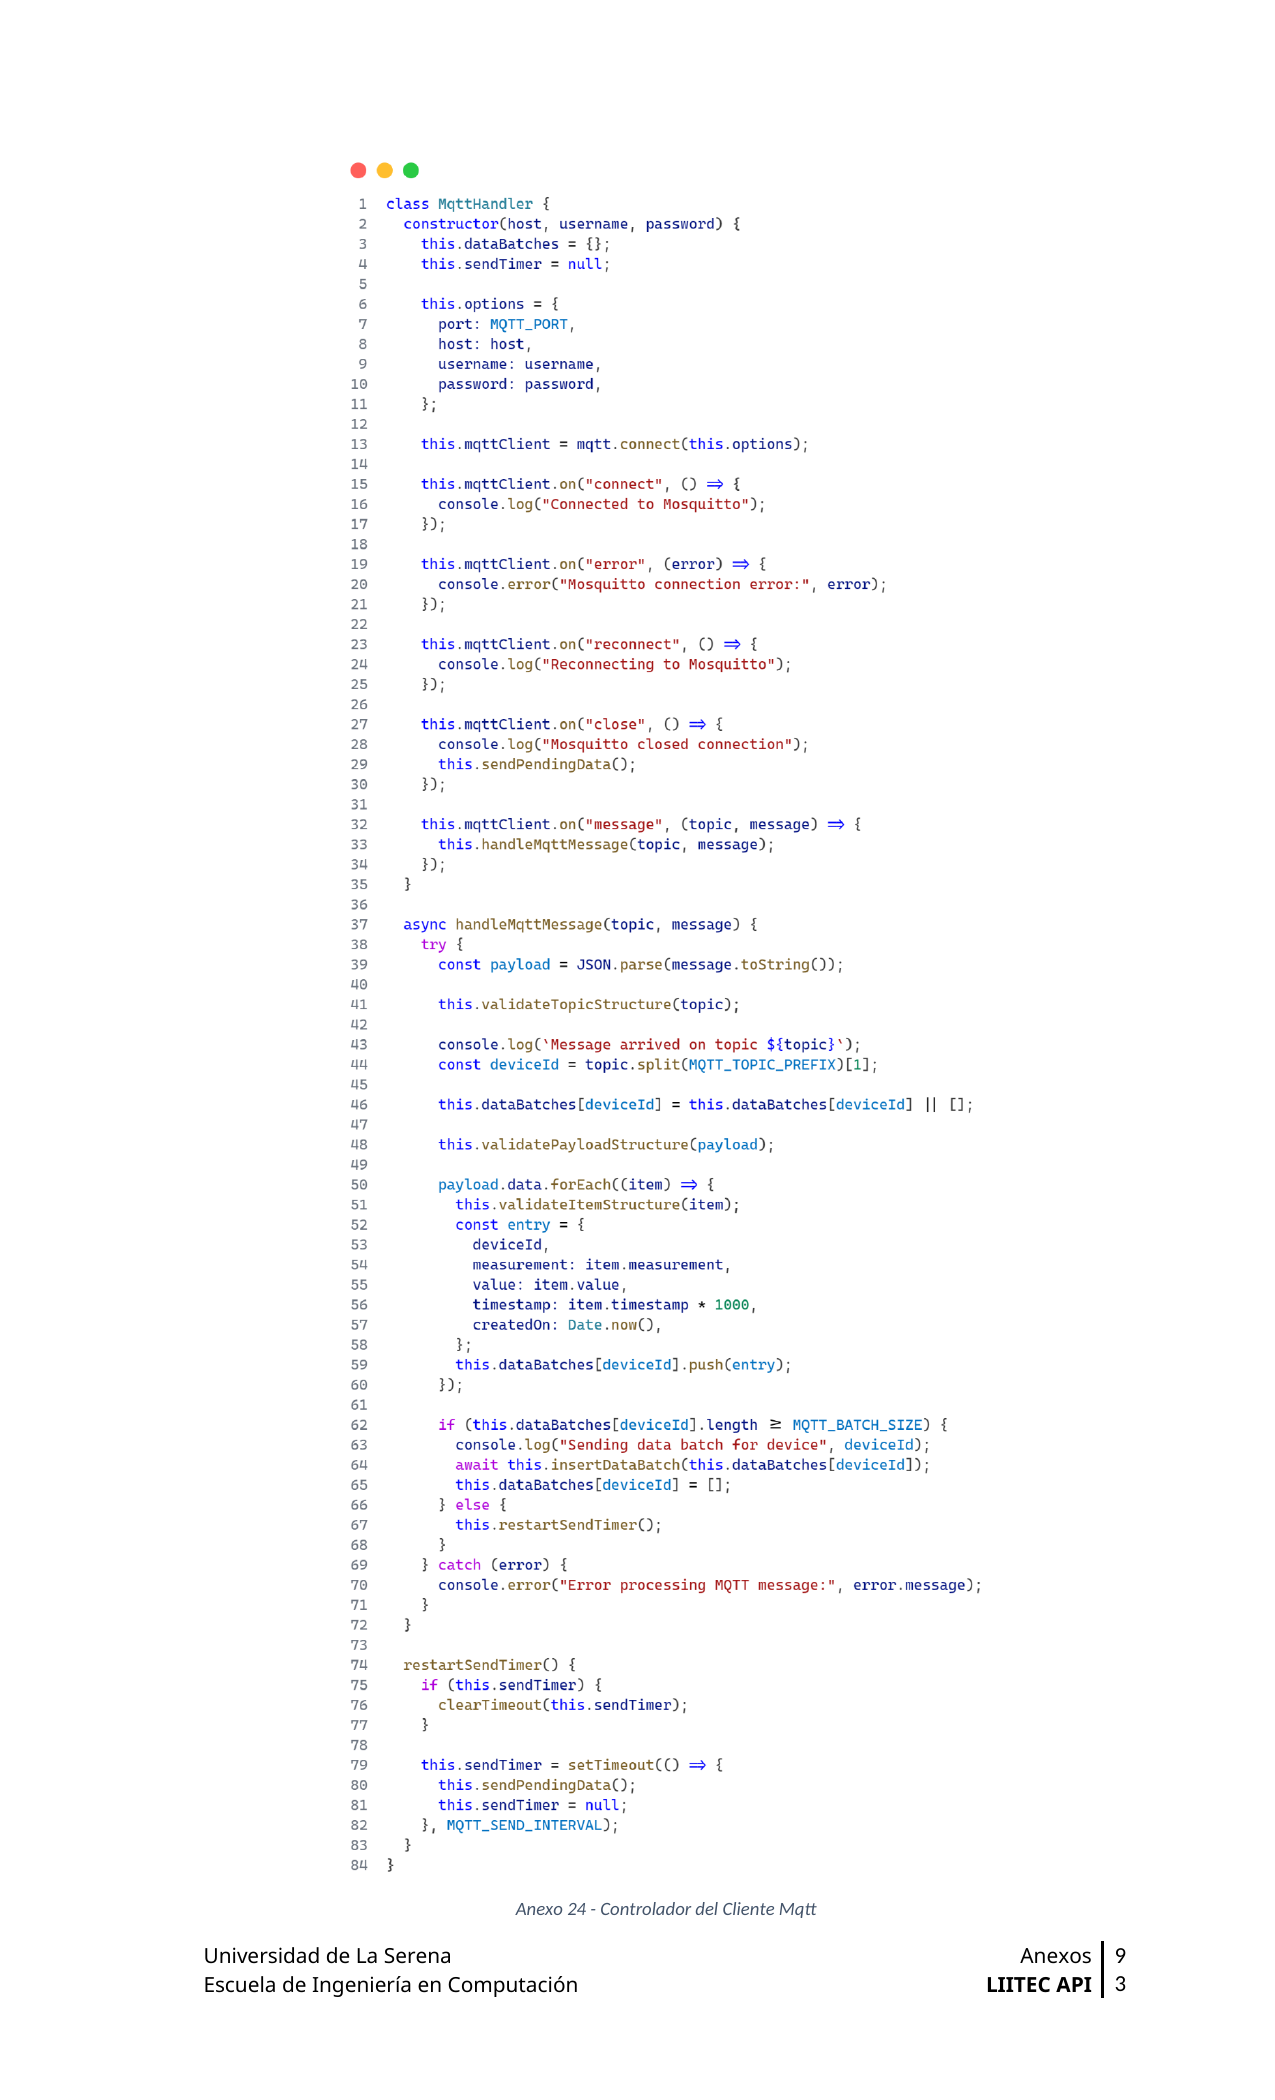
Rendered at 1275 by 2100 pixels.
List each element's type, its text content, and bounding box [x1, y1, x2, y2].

picture [337, 147, 998, 1879]
text Anexo - Controlador del Cliente Mqtt [207, 1897, 1127, 1920]
